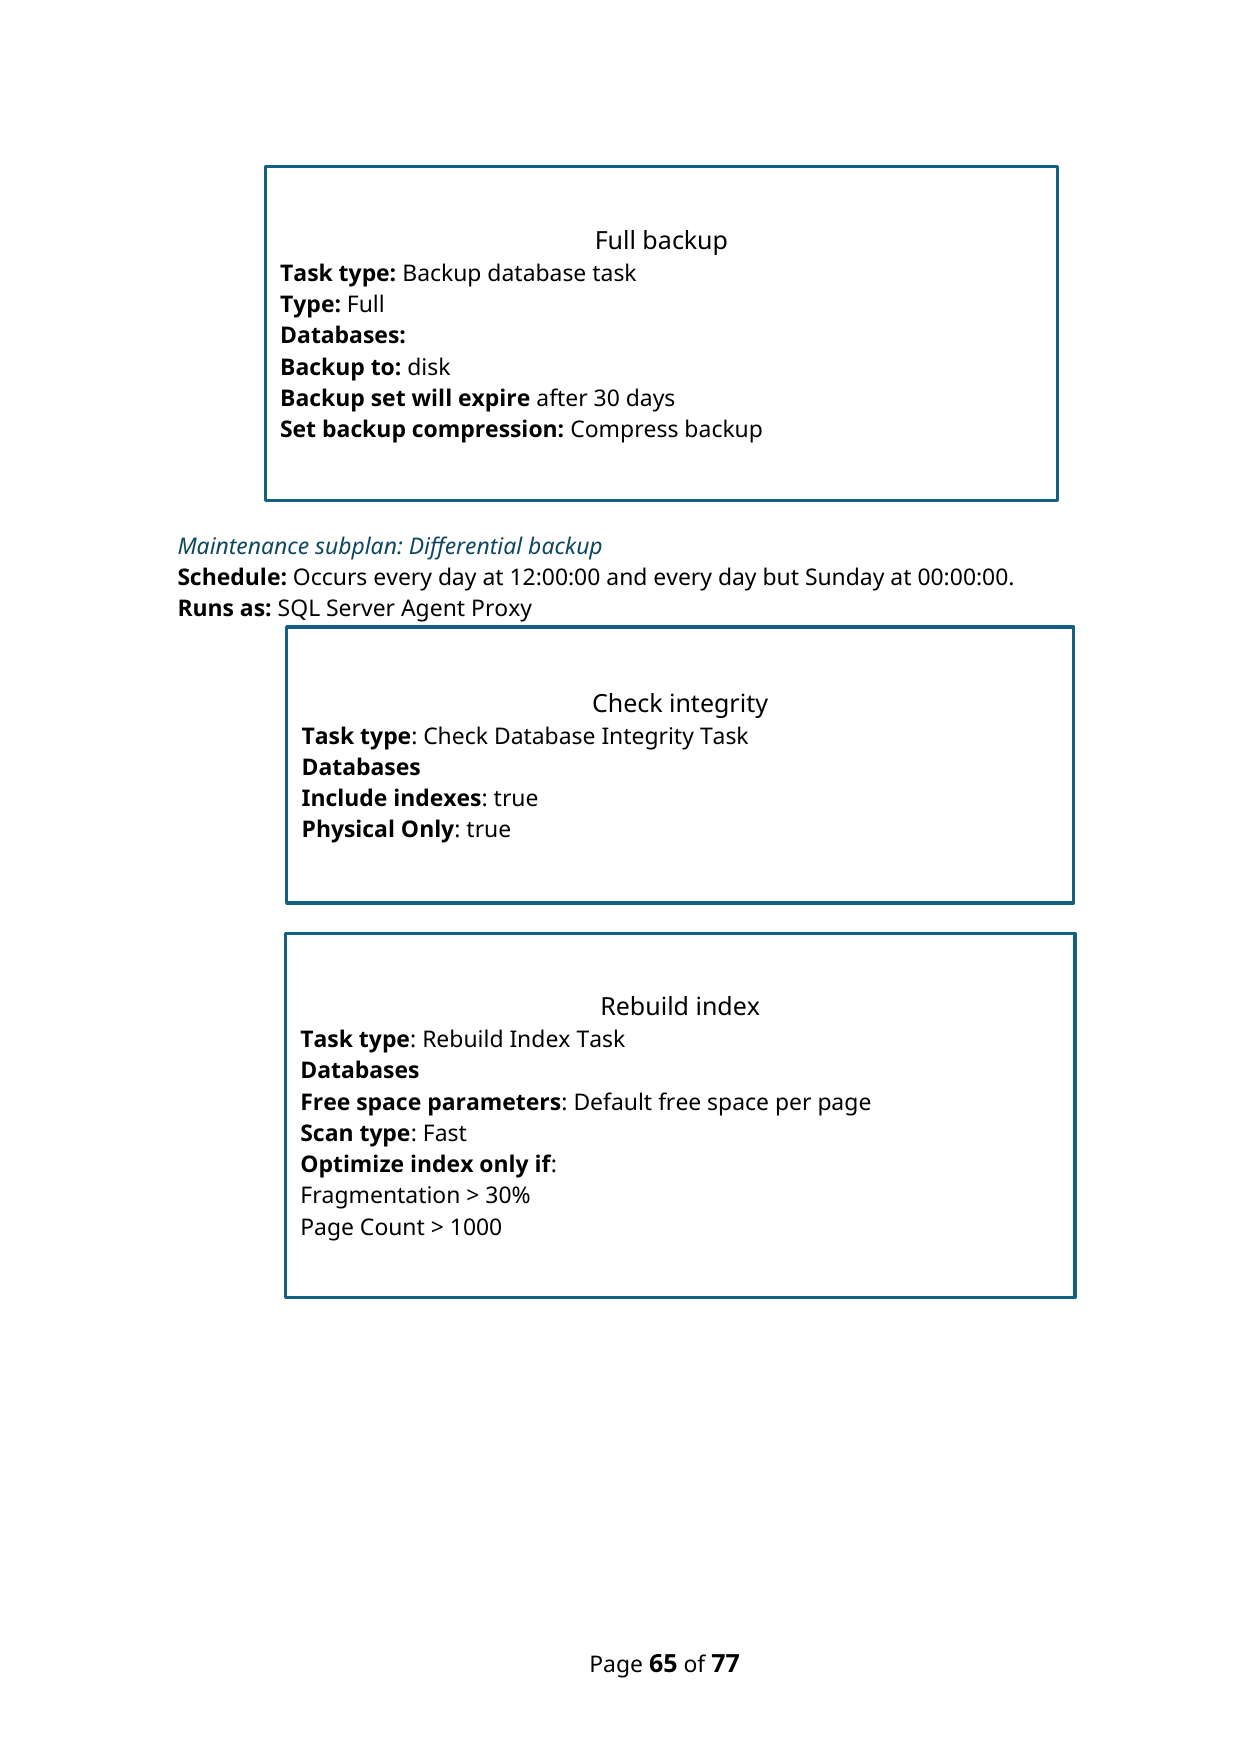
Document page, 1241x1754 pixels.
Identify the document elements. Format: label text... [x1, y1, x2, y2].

text Schedule: Occurs every day at 12:00:00 and every day but Sunday at 00:00:00. [177, 561, 1152, 592]
subtitle Maintenance subplan: Differential backup [177, 529, 1152, 561]
text Runs as: SQL Server Agent Proxy [177, 592, 1152, 623]
